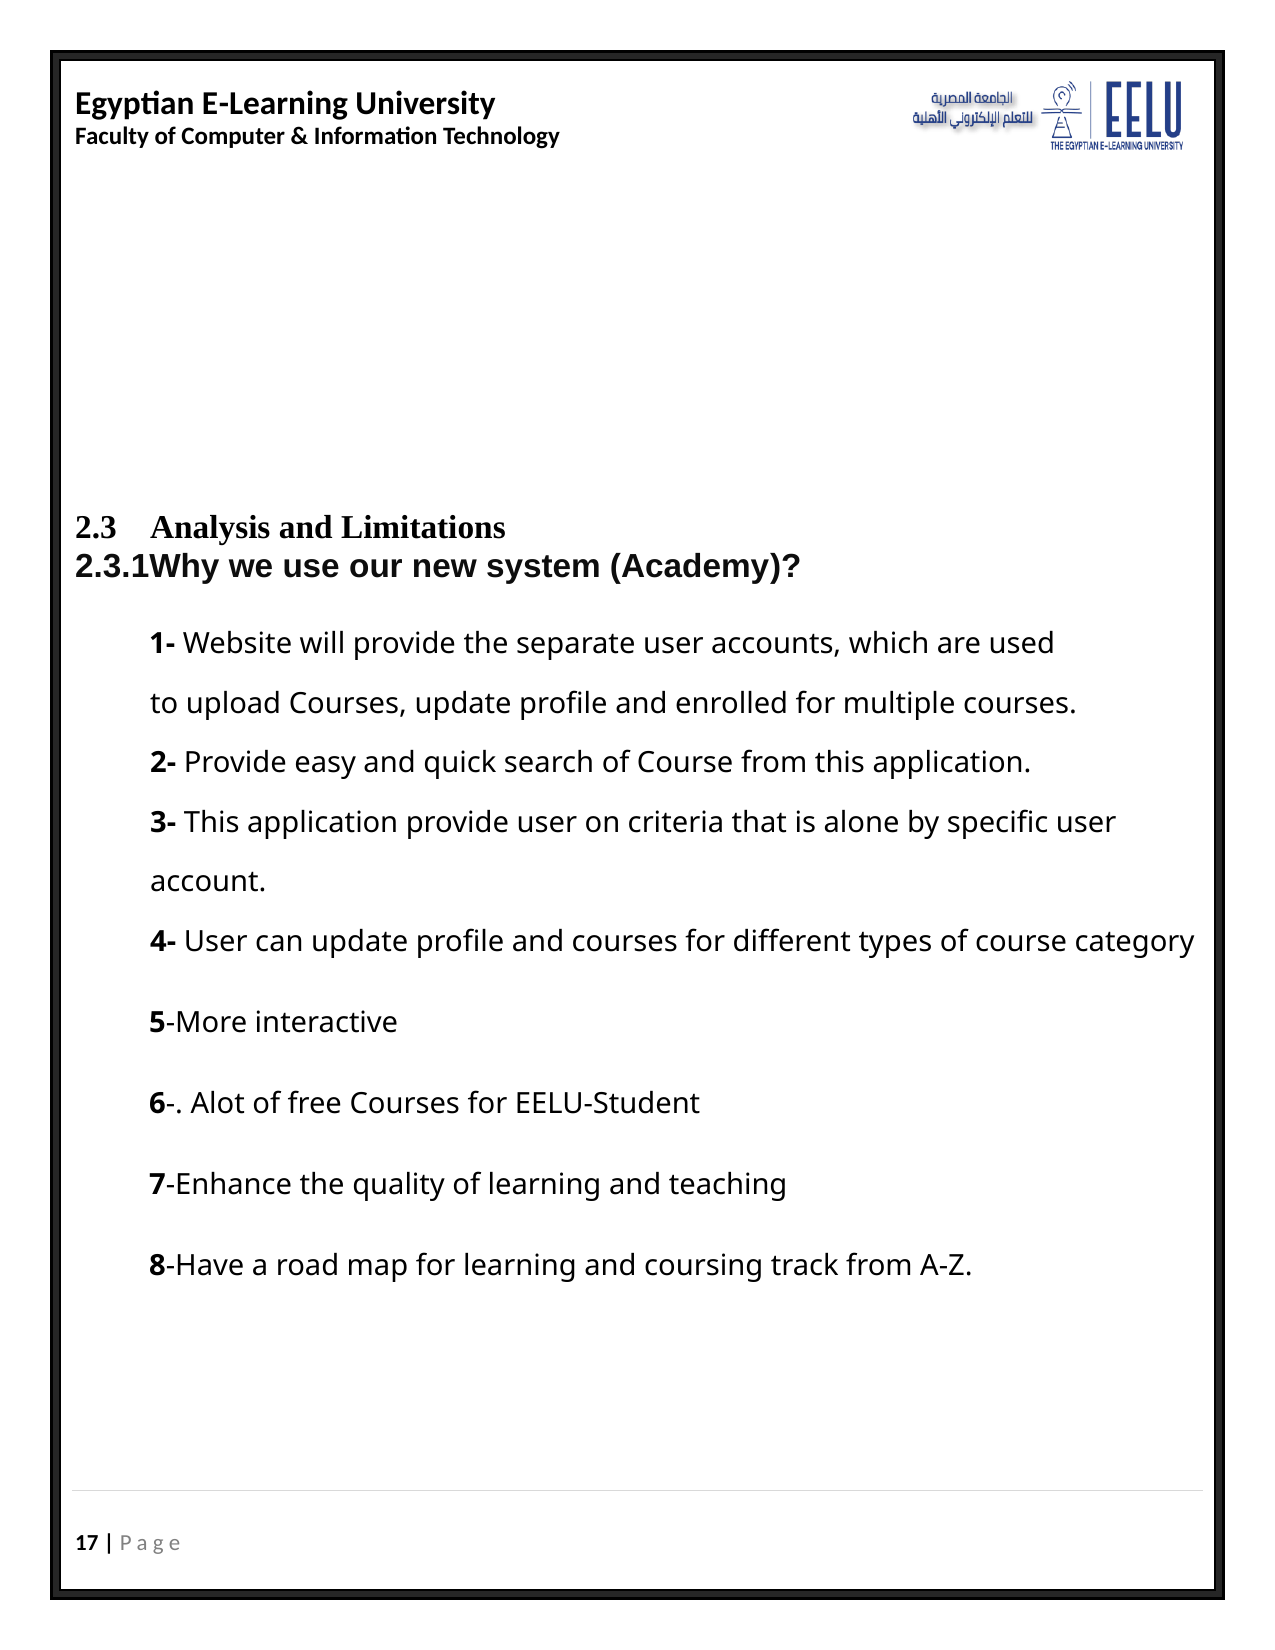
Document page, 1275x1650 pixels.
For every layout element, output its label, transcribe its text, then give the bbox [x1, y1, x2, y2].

picture [898, 61, 1201, 153]
text 8-Have a road map for learning and coursing track from A-Z. [149, 1244, 1211, 1284]
text 6-. Alot of free Courses for EELU-Student [149, 1082, 1211, 1122]
text 5-More interactive [149, 1001, 1211, 1041]
text 2.3.1Why we use our new system (Academy)? [75, 546, 1211, 584]
text 7-Enhance the quality of learning and teaching [149, 1163, 1211, 1203]
text 1- Website will provide the separate user accounts, which are used to upload Courses, update profile and enrolled for multiple courses. 2- Provide easy and quick search of Course from this application. 3- This application provide user on criteria that is alone by specific user account. 4- User can update profile and courses for different types of course category [149, 623, 1211, 960]
list Analysis and Limitations [75, 508, 1211, 546]
